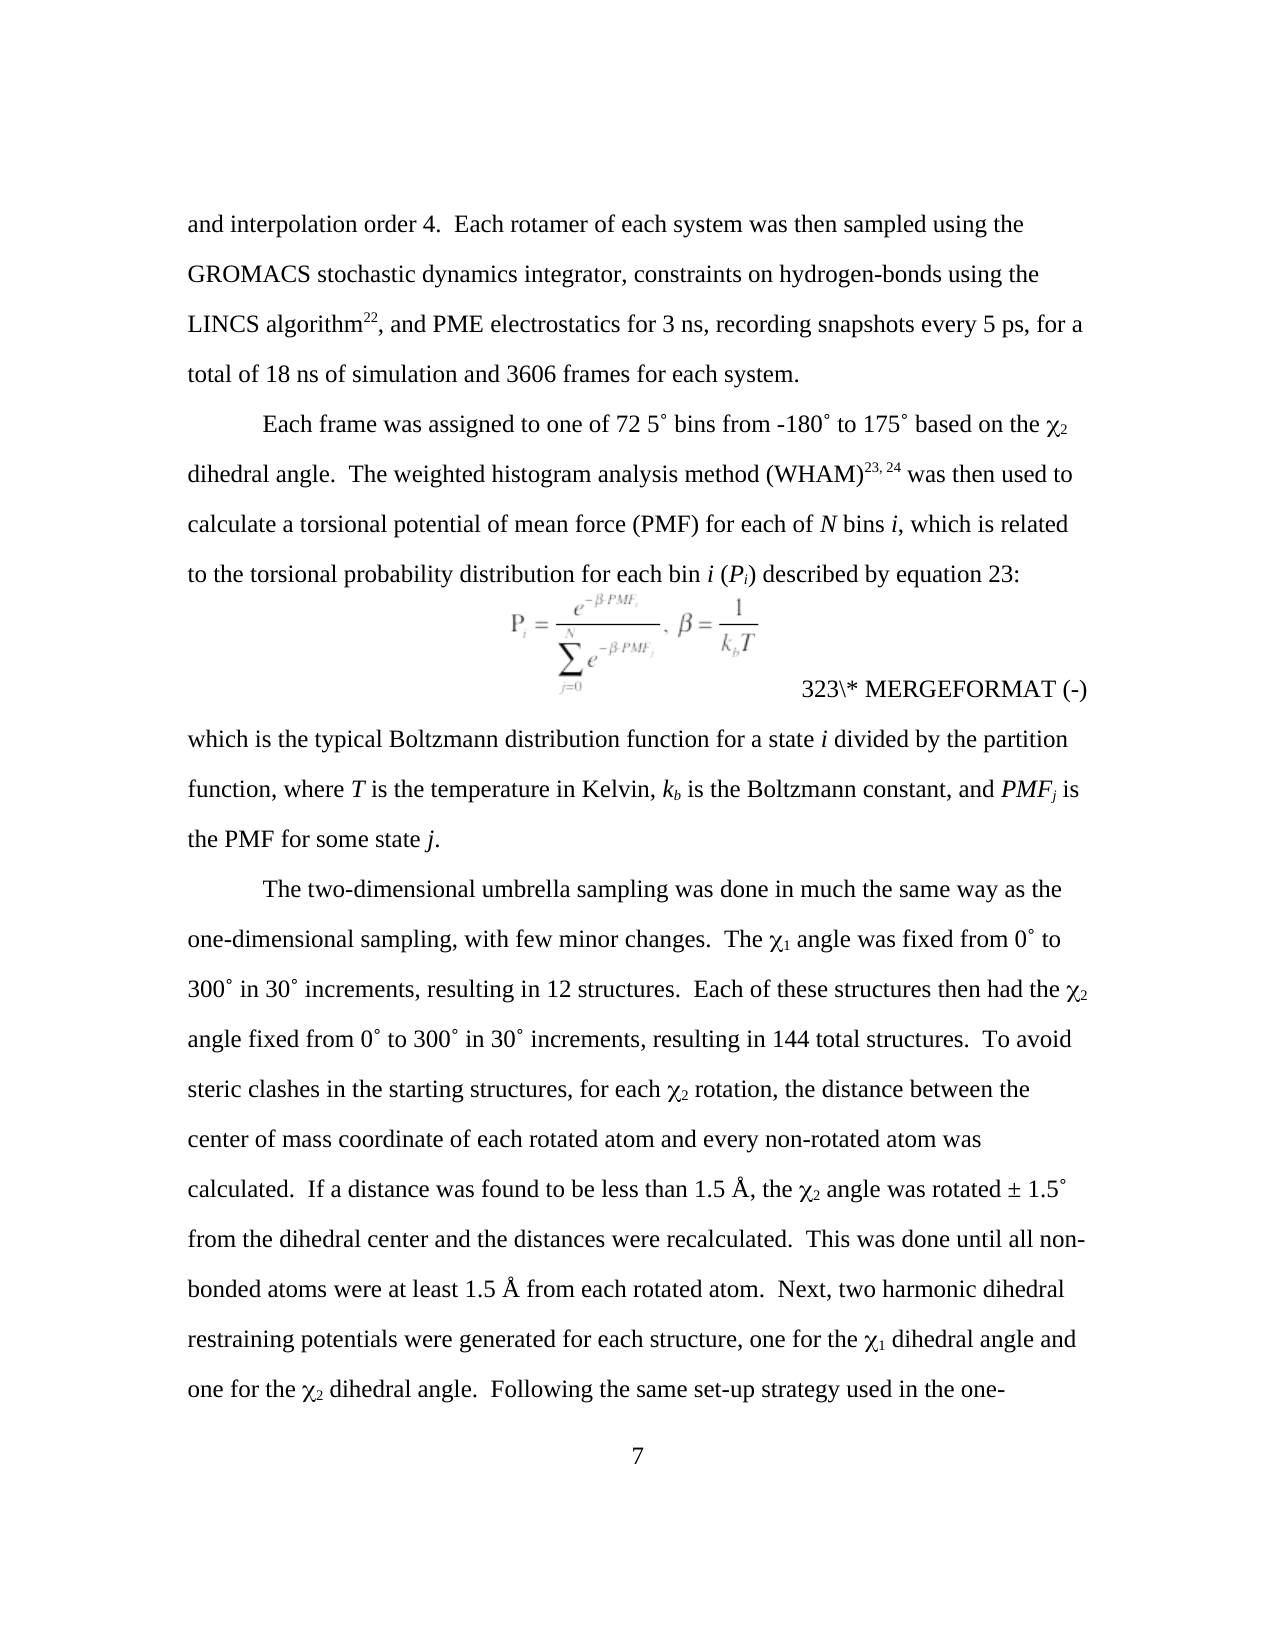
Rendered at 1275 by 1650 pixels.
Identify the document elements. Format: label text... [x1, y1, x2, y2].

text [187, 187, 1087, 387]
text which is the typical Boltzmann distribution function for a state i divided by the partition function, where T is the temperature in Kelvin, kb is the Boltzmann constant, and PMFj is the PMF for some state j. [187, 703, 1087, 853]
text Each frame was assigned to one of 72 5˚ bins from -180˚ to 175˚ based on the 2 dihedral angle. The weighted histogram analysis method (WHAM)23, 24 was then used to calculate a torsional potential of mean force (PMF) for each of N bins i, which is related to the torsional probability distribution for each bin i (Pi) described by equation : [187, 387, 1087, 587]
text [187, 853, 1087, 1403]
